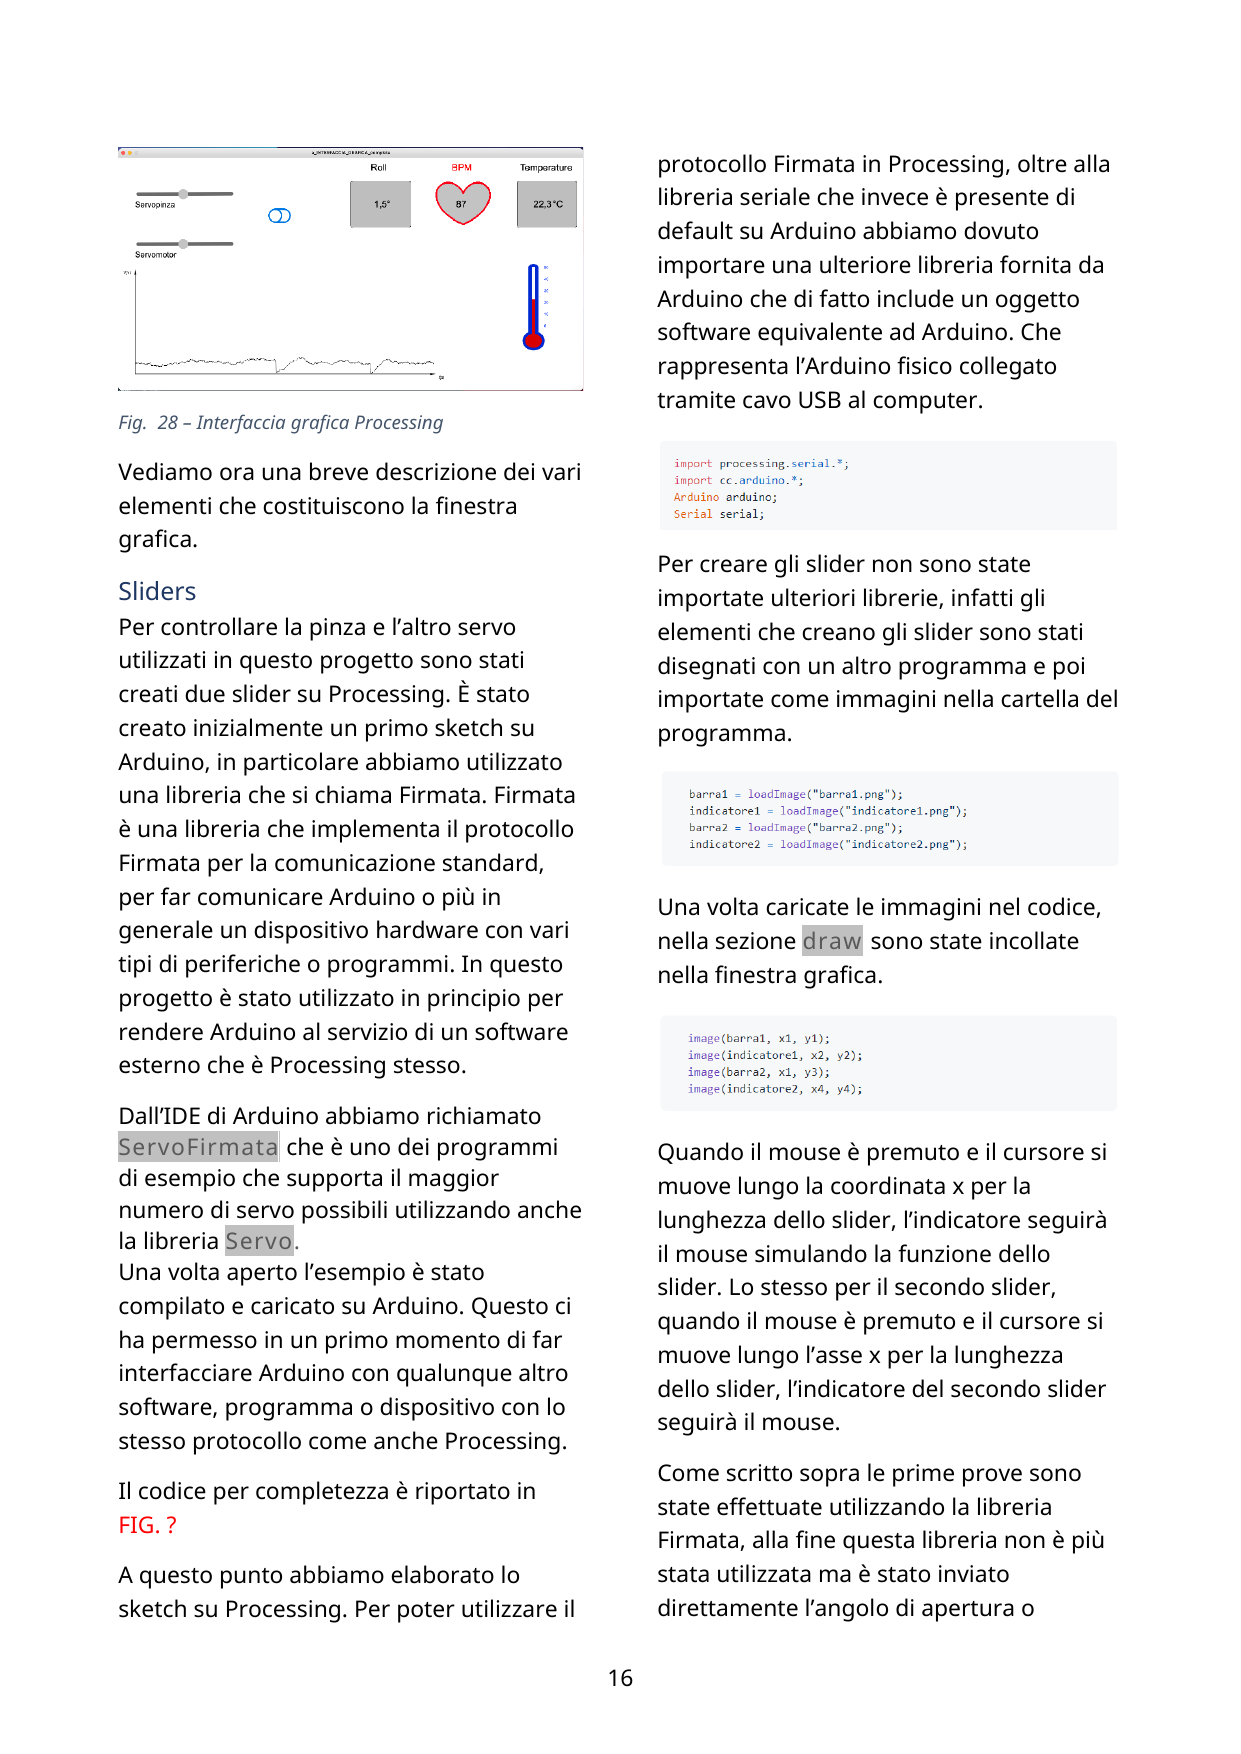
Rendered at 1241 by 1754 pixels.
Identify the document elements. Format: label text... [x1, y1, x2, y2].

text Dall’IDE di Arduino abbiamo richiamato ServoFirmata che è uno dei programmi di esempio che supporta il maggior numero di servo possibili utilizzando anche la libreria Servo. [118, 1100, 583, 1256]
text Per creare gli slider non sono state importate ulteriori librerie, infatti gli elementi che creano gli slider sono stati disegnati con un altro programma e poi importate come immagini nella cartella del programma. [657, 548, 1122, 748]
picture [657, 1009, 1123, 1118]
picture [118, 147, 584, 391]
text Per controllare la pinza e l’altro servo utilizzati in questo progetto sono stati creati due slider su Processing. È stato creato inizialmente un primo sketch su Arduino, in particolare abbiamo utilizzato una libreria che si chiama Firmata. Firmata è una libreria che implementa il protocollo Firmata per la comunicazione standard, per far comunicare Arduino o più in generale un dispositivo hardware con vari tipi di periferiche o programmi. In questo progetto è stato utilizzato in principio per rendere Arduino al servizio di un software esterno che è Processing stesso. [118, 611, 583, 1081]
subtitle Sliders [118, 574, 583, 608]
picture [657, 434, 1123, 530]
text Vediamo ora una breve descrizione dei vari elementi che costituiscono la finestra grafica. [118, 456, 583, 555]
text A questo punto abbiamo elaborato lo sketch su Processing. Per poter utilizzare il protocollo Firmata in Processing, oltre alla libreria seriale che invece è presente di default su Arduino abbiamo dovuto importare una ulteriore libreria fornita da Arduino che di fatto include un oggetto software equivalente ad Arduino. Che rappresenta l’Arduino fisico collegato tramite cavo USB al computer. [657, 148, 1122, 415]
text Una volta caricate le immagini nel codice, nella sezione draw sono state incollate nella finestra grafica. [657, 891, 1122, 990]
text Una volta aperto l’esempio è stato compilato e caricato su Arduino. Questo ci ha permesso in un primo momento di far interfacciare Arduino con qualunque altro software, programma o dispositivo con lo stesso protocollo come anche Processing. [118, 1256, 583, 1456]
picture [657, 767, 1123, 872]
text A questo punto abbiamo elaborato lo sketch su Processing. Per poter utilizzare il protocollo Firmata in Processing, oltre alla libreria seriale che invece è presente di default su Arduino abbiamo dovuto importare una ulteriore libreria fornita da Arduino che di fatto include un oggetto software equivalente ad Arduino. Che rappresenta l’Arduino fisico collegato tramite cavo USB al computer. [118, 1559, 583, 1624]
text Quando il mouse è premuto e il cursore si muove lungo la coordinata x per la lunghezza dello slider, l’indicatore seguirà il mouse simulando la funzione dello slider. Lo stesso per il secondo slider, quando il mouse è premuto e il cursore si muove lungo l’asse x per la lunghezza dello slider, l’indicatore del secondo slider seguirà il mouse. [657, 1136, 1122, 1438]
text Il codice per completezza è riportato in FIG. ? [118, 1475, 583, 1540]
